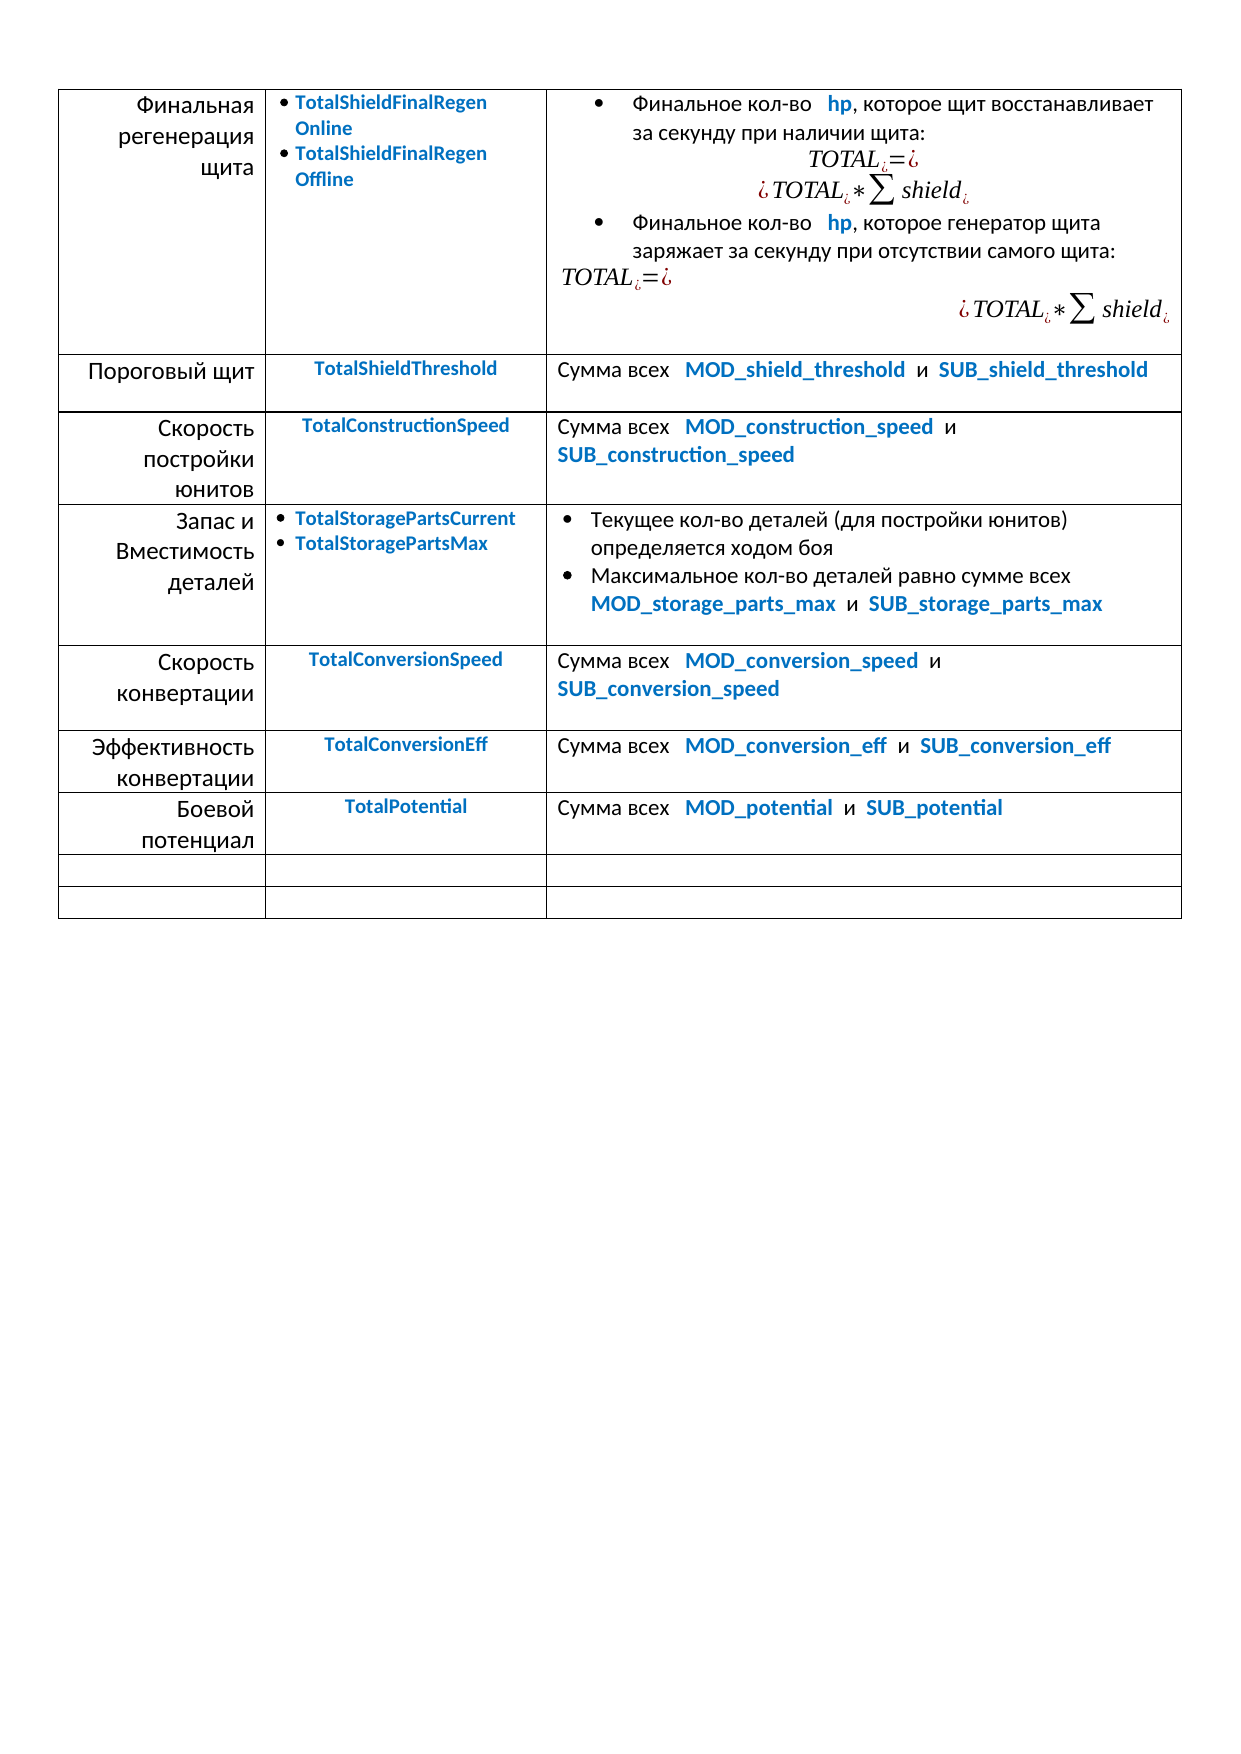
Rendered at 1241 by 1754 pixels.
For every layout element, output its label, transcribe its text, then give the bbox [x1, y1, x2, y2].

table_cell Сумма всех MOD_shield_threshold и SUB_shield_threshold [547, 355, 1181, 411]
table_cell Запас и Вместимость деталей [59, 505, 265, 645]
table_cell Эффективность конвертации [59, 731, 265, 792]
table_cell TotalShieldFinalRegen Online TotalShieldFinalRegen Offline [266, 90, 546, 354]
table_cell Сумма всех MOD_conversion_speed и SUB_conversion_speed [547, 646, 1181, 730]
table_cell Сумма всех MOD_conversion_eff и SUB_conversion_eff [547, 731, 1181, 792]
table_cell Финальное кол-во hp, которое щит восстанавливает за секунду при наличии щита: Финальное кол-во hp, которое генератор щита заряжает за секунду при отсутствии самого щита: [547, 90, 1181, 354]
table_cell Боевой потенциал [59, 793, 265, 854]
table_cell Текущее кол-во деталей (для постройки юнитов) определяется ходом боя Максимальное кол-во деталей равно сумме всех MOD_storage_parts_max и SUB_storage_parts_max [547, 505, 1181, 645]
table_cell TotalShieldThreshold [266, 355, 546, 411]
table_cell Пороговый щит [59, 355, 265, 411]
table_cell TotalConversionEff [266, 731, 546, 792]
table_cell [59, 855, 265, 886]
table_cell Финальная регенерация щита [59, 90, 265, 354]
table_cell TotalConversionSpeed [266, 646, 546, 730]
table_cell TotalStoragePartsCurrent TotalStoragePartsMax [266, 505, 546, 645]
table_cell [547, 887, 1181, 917]
table_cell Скорость постройки юнитов [59, 413, 265, 504]
table_cell Сумма всех MOD_potential и SUB_potential [547, 793, 1181, 854]
table_cell Сумма всех MOD_construction_speed и SUB_construction_speed [547, 413, 1181, 504]
table_cell [266, 887, 546, 917]
table_cell [59, 887, 265, 917]
table_cell TotalConstructionSpeed [266, 413, 546, 504]
table_cell [266, 855, 546, 886]
table_cell [547, 855, 1181, 886]
table_cell TotalPotential [266, 793, 546, 854]
table_cell Скорость конвертации [59, 646, 265, 730]
